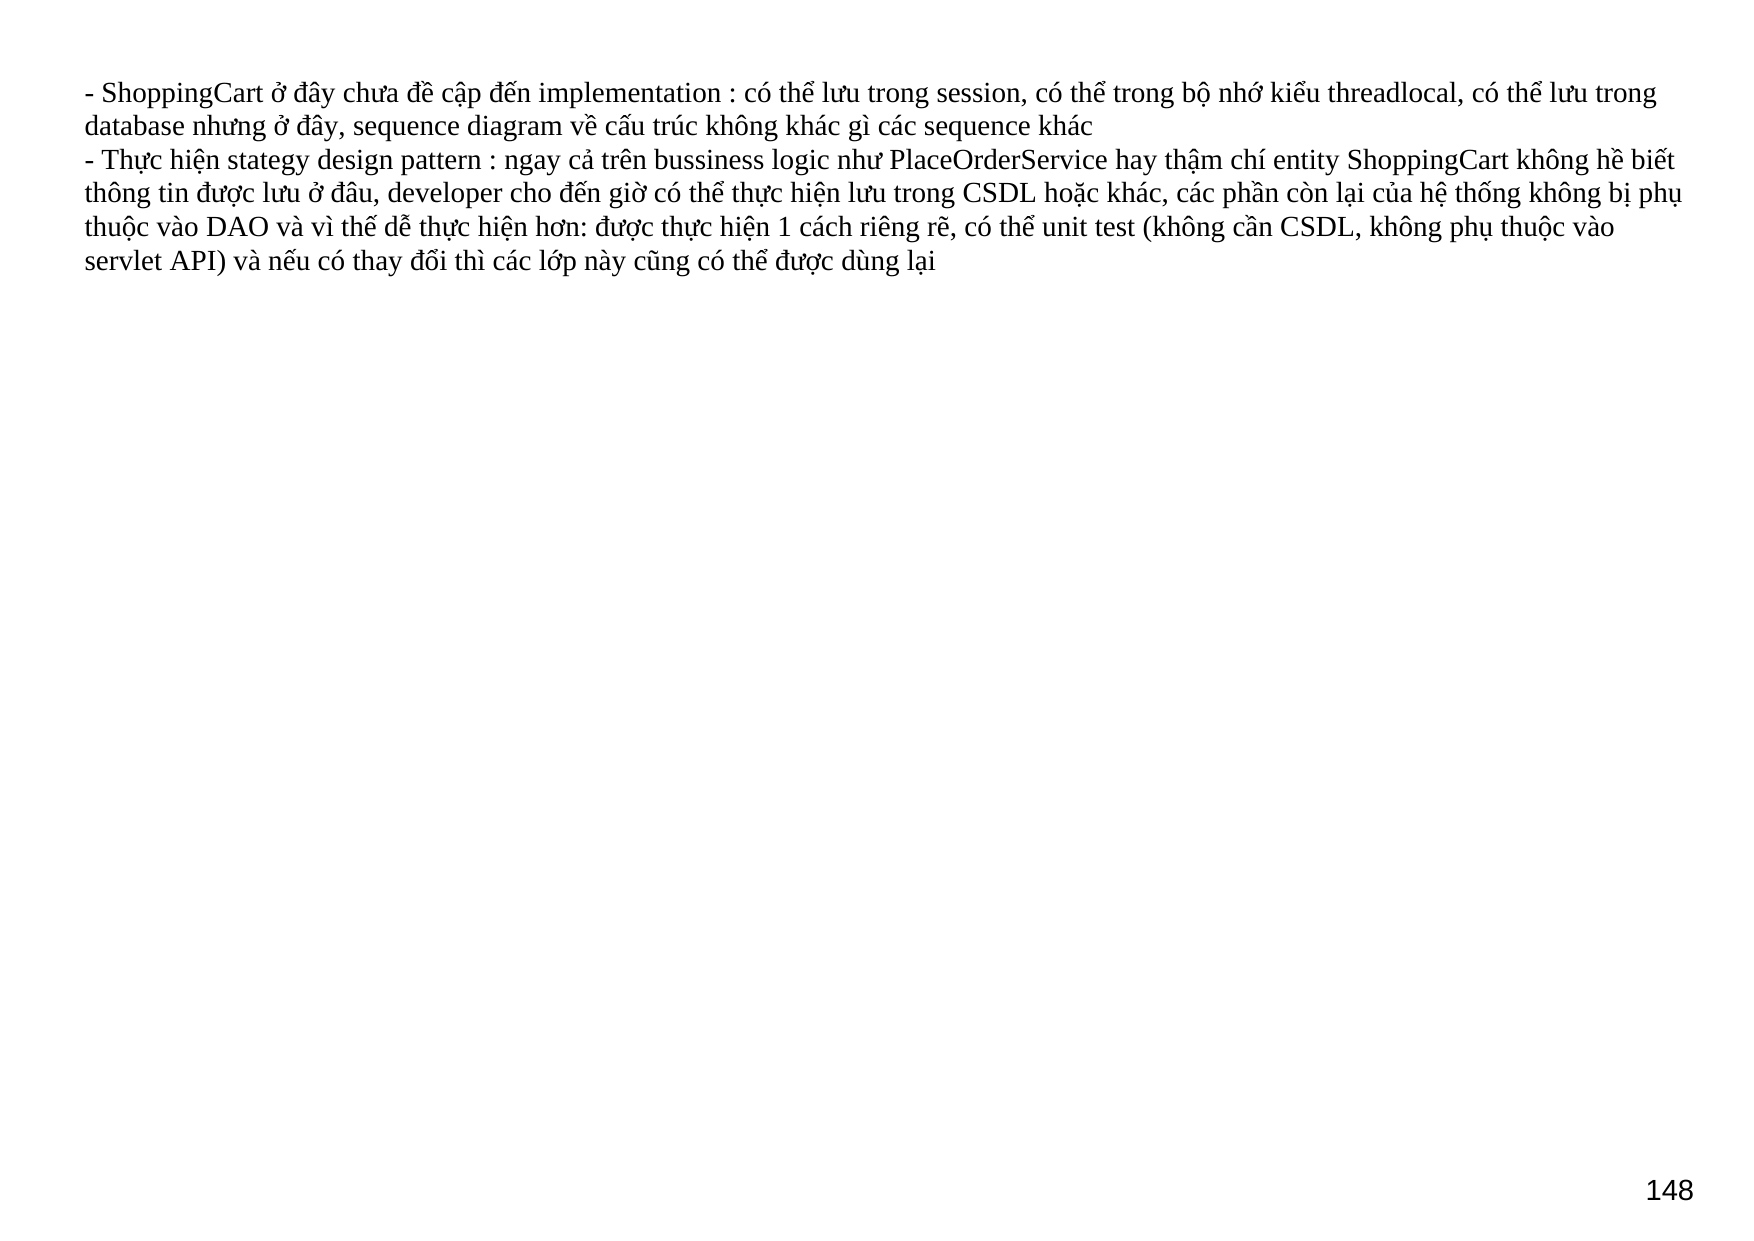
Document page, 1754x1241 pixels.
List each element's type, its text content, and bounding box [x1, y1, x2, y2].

text - ShoppingCart ở đây chưa đề cập đến implementation : có thể lưu trong session, có thể trong bộ nhớ kiểu threadlocal, có thể lưu trong database nhưng ở đây, sequence diagram về cấu trúc không khác gì các sequence khác [84, 75, 1694, 142]
text - Thực hiện stategy design pattern : ngay cả trên bussiness logic như PlaceOrderService hay thậm chí entity ShoppingCart không hề biết thông tin được lưu ở đâu, developer cho đến giờ có thể thực hiện lưu trong CSDL hoặc khác, các phần còn lại của hệ thống không bị phụ thuộc vào DAO và vì thế dễ thực hiện hơn: được thực hiện 1 cách riêng rẽ, có thể unit test (không cần CSDL, không phụ thuộc vào servlet API) và nếu có thay đổi thì các lớp này cũng có thể được dùng lại [84, 142, 1694, 276]
